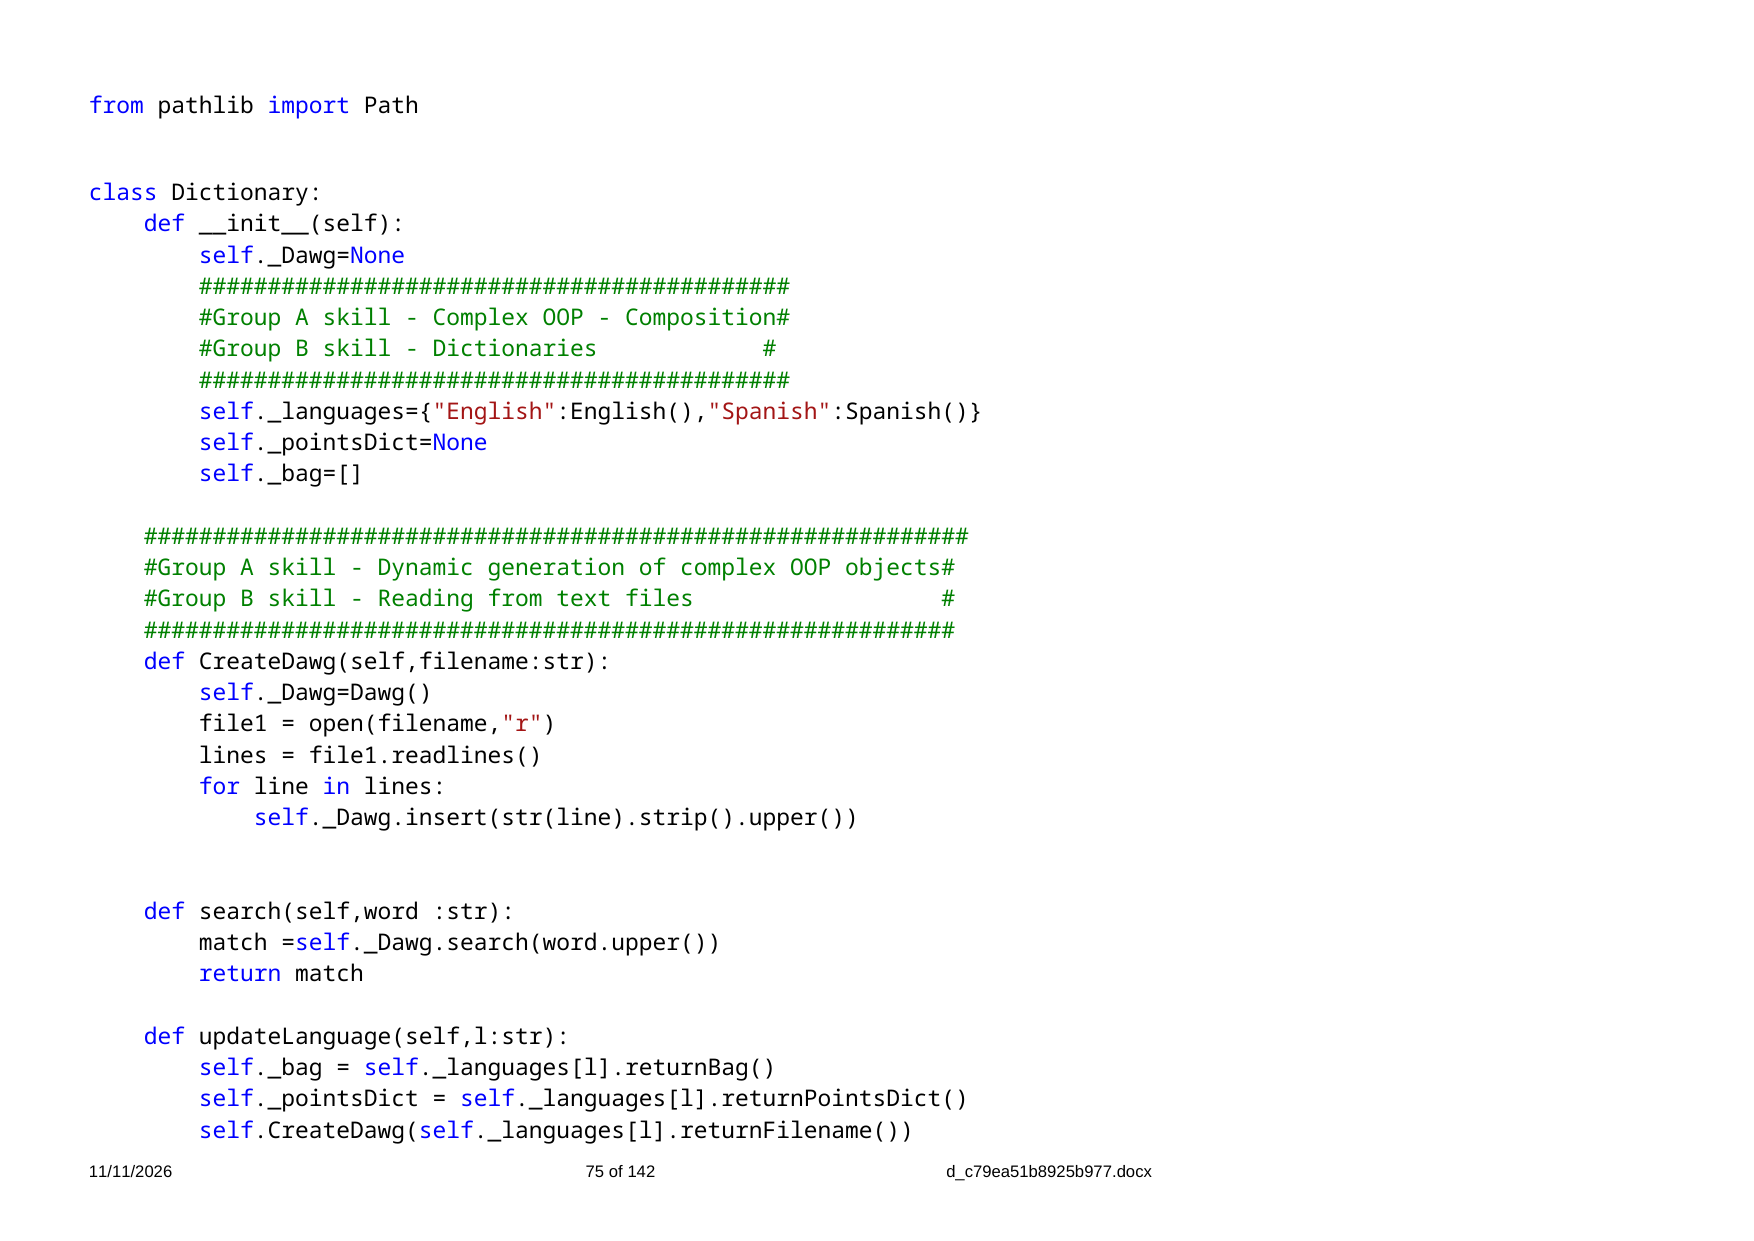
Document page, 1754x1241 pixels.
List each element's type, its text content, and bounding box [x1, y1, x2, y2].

text self.CreateDawg(self._languages[l].returnFilename()) [89, 1114, 1665, 1145]
text ########################################################### [89, 614, 1665, 645]
text file1 = open(filename,"r") [89, 707, 1665, 739]
text from pathlib import Path [89, 89, 1665, 120]
text match =self._Dawg.search(word.upper()) [89, 926, 1665, 957]
text ########################################### [89, 270, 1665, 301]
text def updateLanguage(self,l:str): [89, 1020, 1665, 1051]
text ############################################################ [89, 520, 1665, 551]
text for line in lines: [89, 770, 1665, 801]
text lines = file1.readlines() [89, 739, 1665, 770]
text #Group A skill - Complex OOP - Composition# [89, 301, 1665, 332]
text self._Dawg=None [89, 239, 1665, 270]
text #Group B skill - Reading from text files # [89, 582, 1665, 614]
text def __init__(self): [89, 207, 1665, 239]
text self._bag = self._languages[l].returnBag() [89, 1051, 1665, 1082]
text self._pointsDict=None [89, 426, 1665, 457]
text self._pointsDict = self._languages[l].returnPointsDict() [89, 1082, 1665, 1114]
text def search(self,word :str): [89, 895, 1665, 926]
text return match [89, 957, 1665, 989]
text class Dictionary: [89, 176, 1665, 207]
text self._Dawg.insert(str(line).strip().upper()) [89, 801, 1665, 832]
text self._languages={"English":English(),"Spanish":Spanish()} [89, 395, 1665, 426]
text def CreateDawg(self,filename:str): [89, 645, 1665, 676]
text self._Dawg=Dawg() [89, 676, 1665, 707]
text #Group B skill - Dictionaries # [89, 332, 1665, 364]
text #Group A skill - Dynamic generation of complex OOP objects# [89, 551, 1665, 582]
text self._bag=[] [89, 457, 1665, 489]
text ########################################### [89, 364, 1665, 395]
